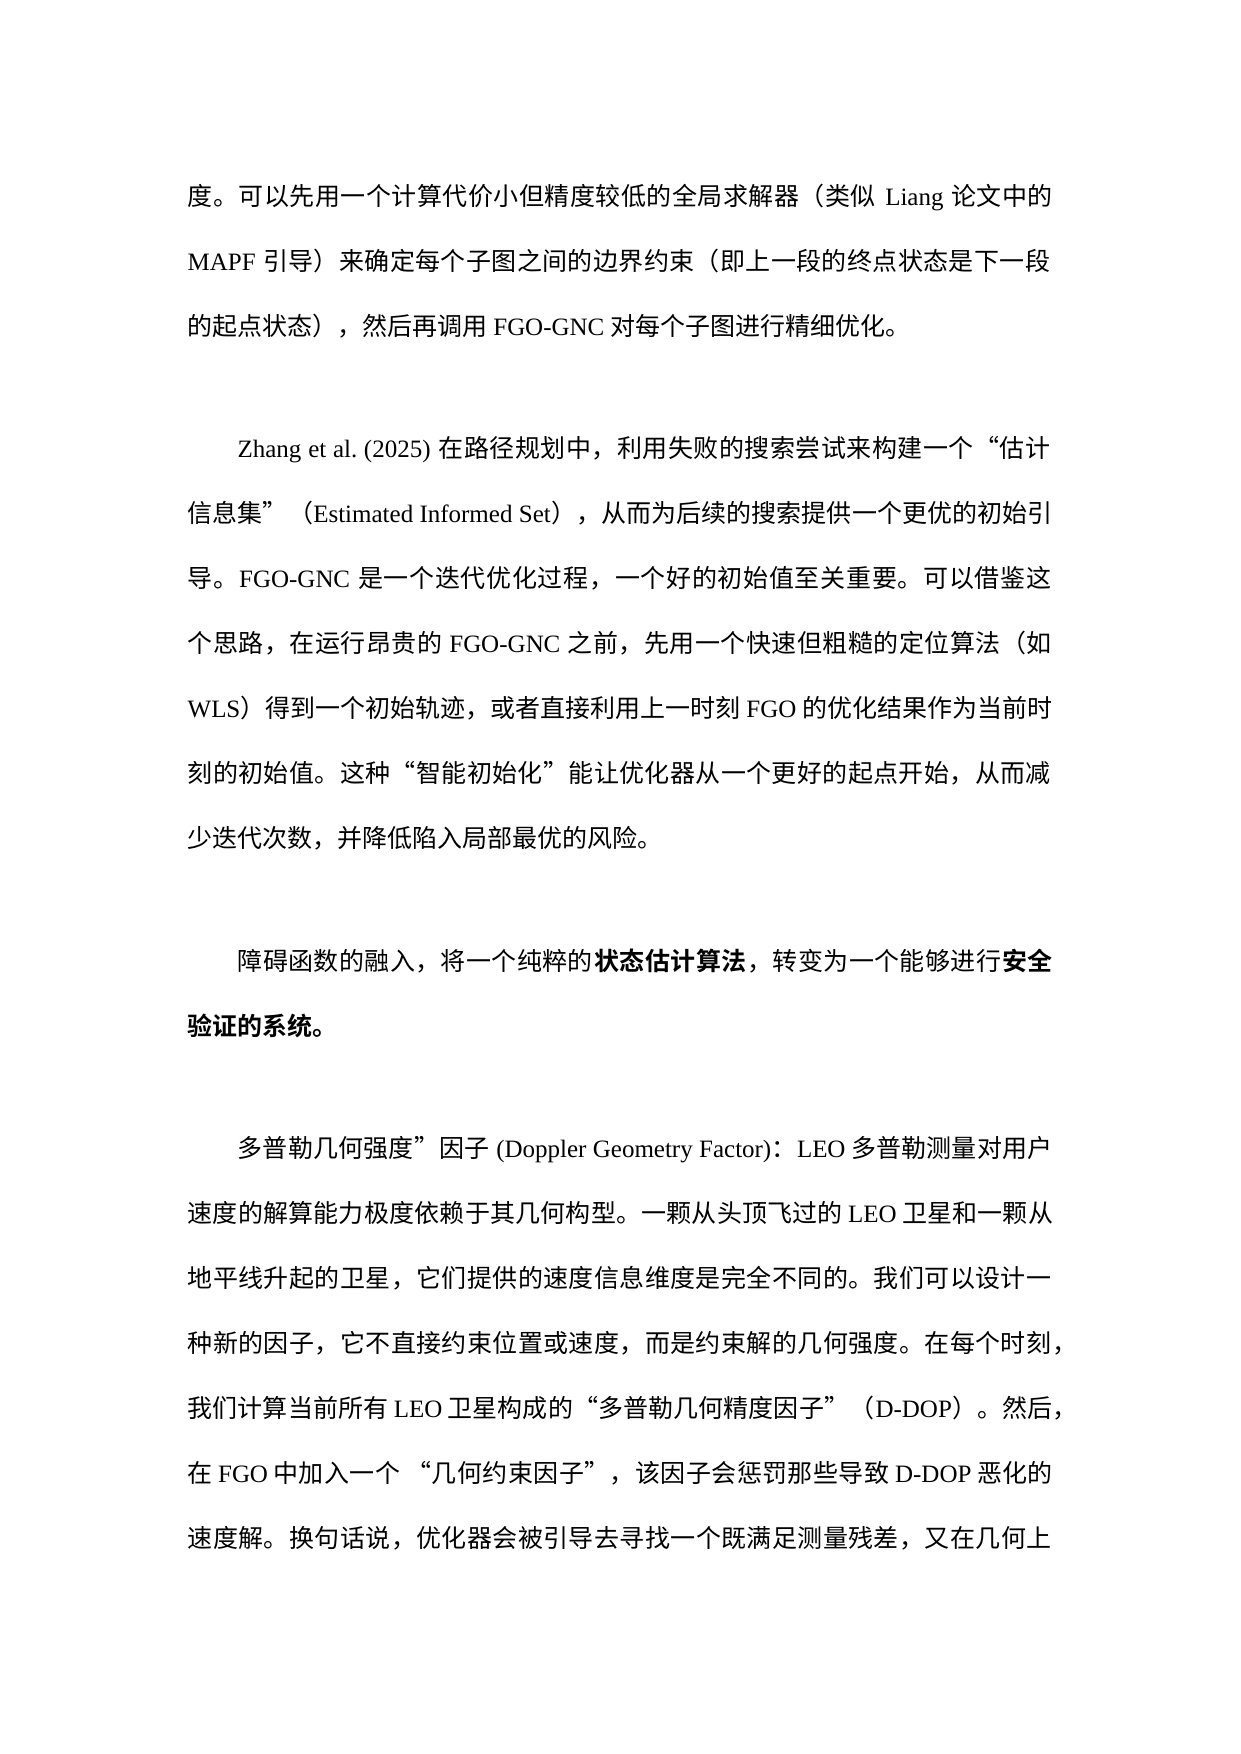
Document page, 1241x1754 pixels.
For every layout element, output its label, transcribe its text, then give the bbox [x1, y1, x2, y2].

text 障碍函数的融入，将一个纯粹的状态估计算法，转变为一个能够进行安全验证的系统。 [187, 927, 1053, 1057]
text Zhang et al. (2025) 在路径规划中，利用失败的搜索尝试来构建一个“估计信息集”（Estimated Informed Set），从而为后续的搜索提供一个更优的初始引导。FGO-GNC 是一个迭代优化过程，一个好的初始值至关重要。可以借鉴这个思路，在运行昂贵的 FGO-GNC 之前，先用一个快速但粗糙的定位算法（如 WLS）得到一个初始轨迹，或者直接利用上一时刻 FGO 的优化结果作为当前时刻的初始值。这种“智能初始化”能让优化器从一个更好的起点开始，从而减少迭代次数，并降低陷入局部最优的风险。 [187, 414, 1053, 869]
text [187, 162, 1053, 357]
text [187, 1114, 1053, 1569]
